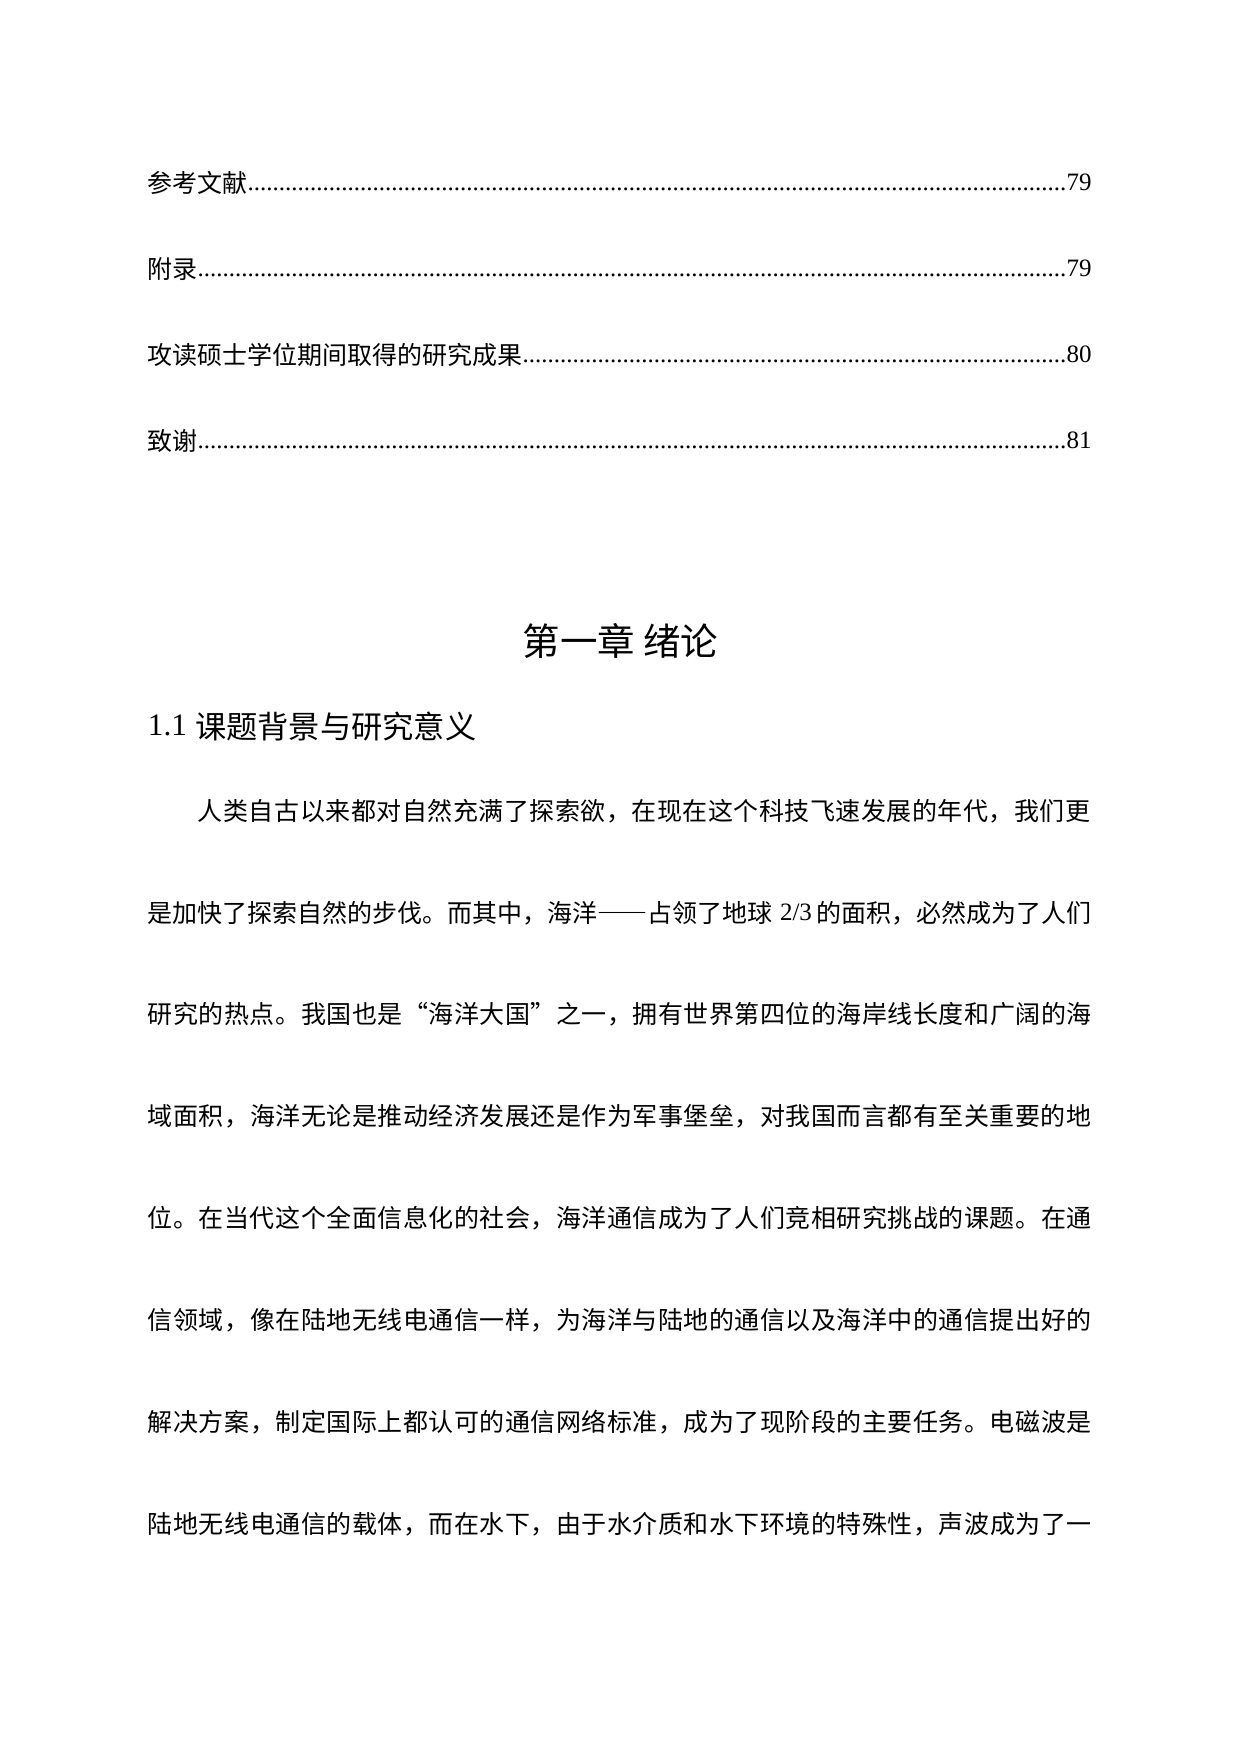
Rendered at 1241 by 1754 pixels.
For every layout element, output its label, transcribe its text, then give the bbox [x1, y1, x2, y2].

subtitle 第一章 绪论 [148, 606, 1092, 673]
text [148, 775, 1092, 1556]
subtitle 1.1 课题背景与研究意义 [148, 690, 1092, 758]
